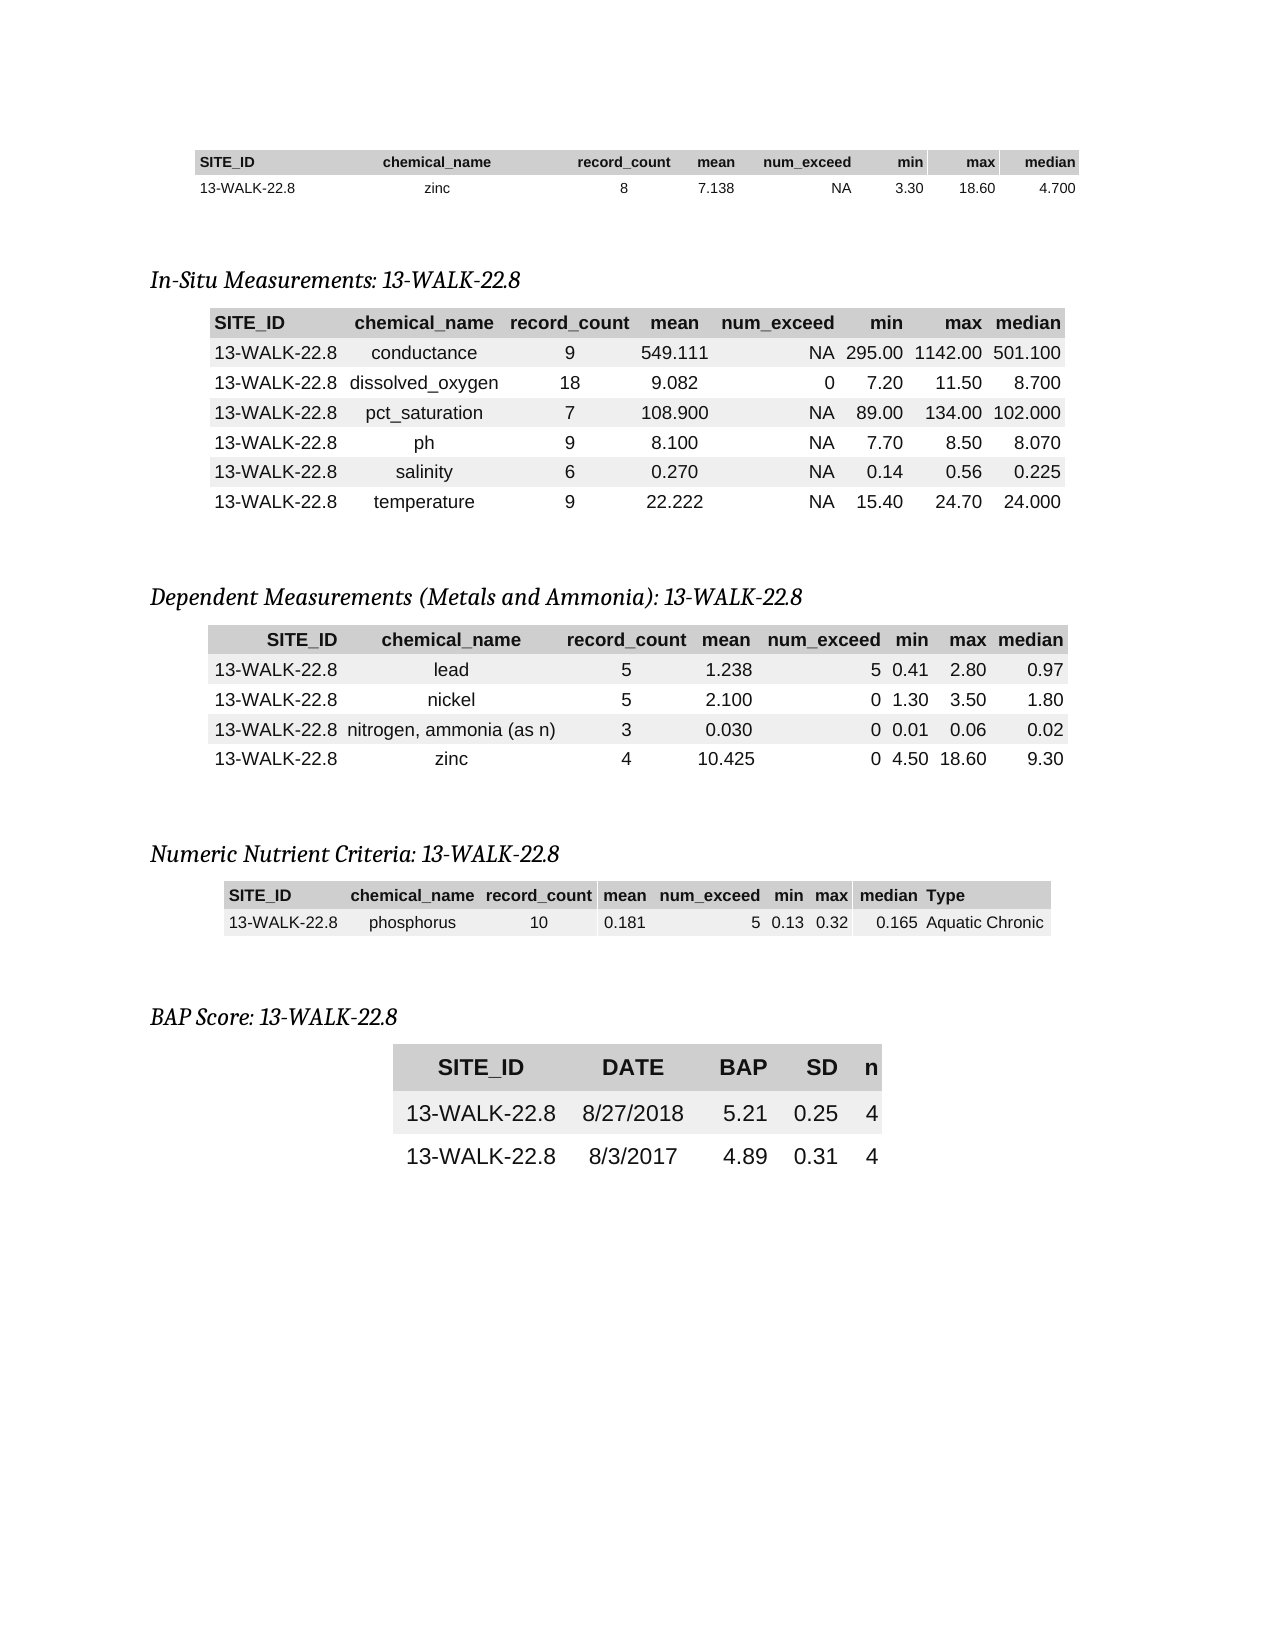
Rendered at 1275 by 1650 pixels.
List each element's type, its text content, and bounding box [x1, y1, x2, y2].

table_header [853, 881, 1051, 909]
text BAP Score: 13-WALK-22.8 [150, 1003, 1125, 1031]
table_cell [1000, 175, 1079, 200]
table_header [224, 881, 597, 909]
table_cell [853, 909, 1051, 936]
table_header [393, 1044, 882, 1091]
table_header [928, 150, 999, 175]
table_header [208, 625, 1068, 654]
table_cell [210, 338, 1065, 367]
text Numeric Nutrient Criteria: 13-WALK-22.8 [150, 840, 1125, 869]
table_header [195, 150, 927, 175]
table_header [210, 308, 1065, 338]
text Dependent Measurements (Metals and Ammonia): 13-WALK-22.8 [150, 583, 1125, 612]
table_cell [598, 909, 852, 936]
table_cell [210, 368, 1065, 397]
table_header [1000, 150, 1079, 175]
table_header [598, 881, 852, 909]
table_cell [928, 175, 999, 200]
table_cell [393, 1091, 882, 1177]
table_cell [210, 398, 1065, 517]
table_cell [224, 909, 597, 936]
text In-Situ Measurements: 13-WALK-22.8 [150, 266, 1125, 295]
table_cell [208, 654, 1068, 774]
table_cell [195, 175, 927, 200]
